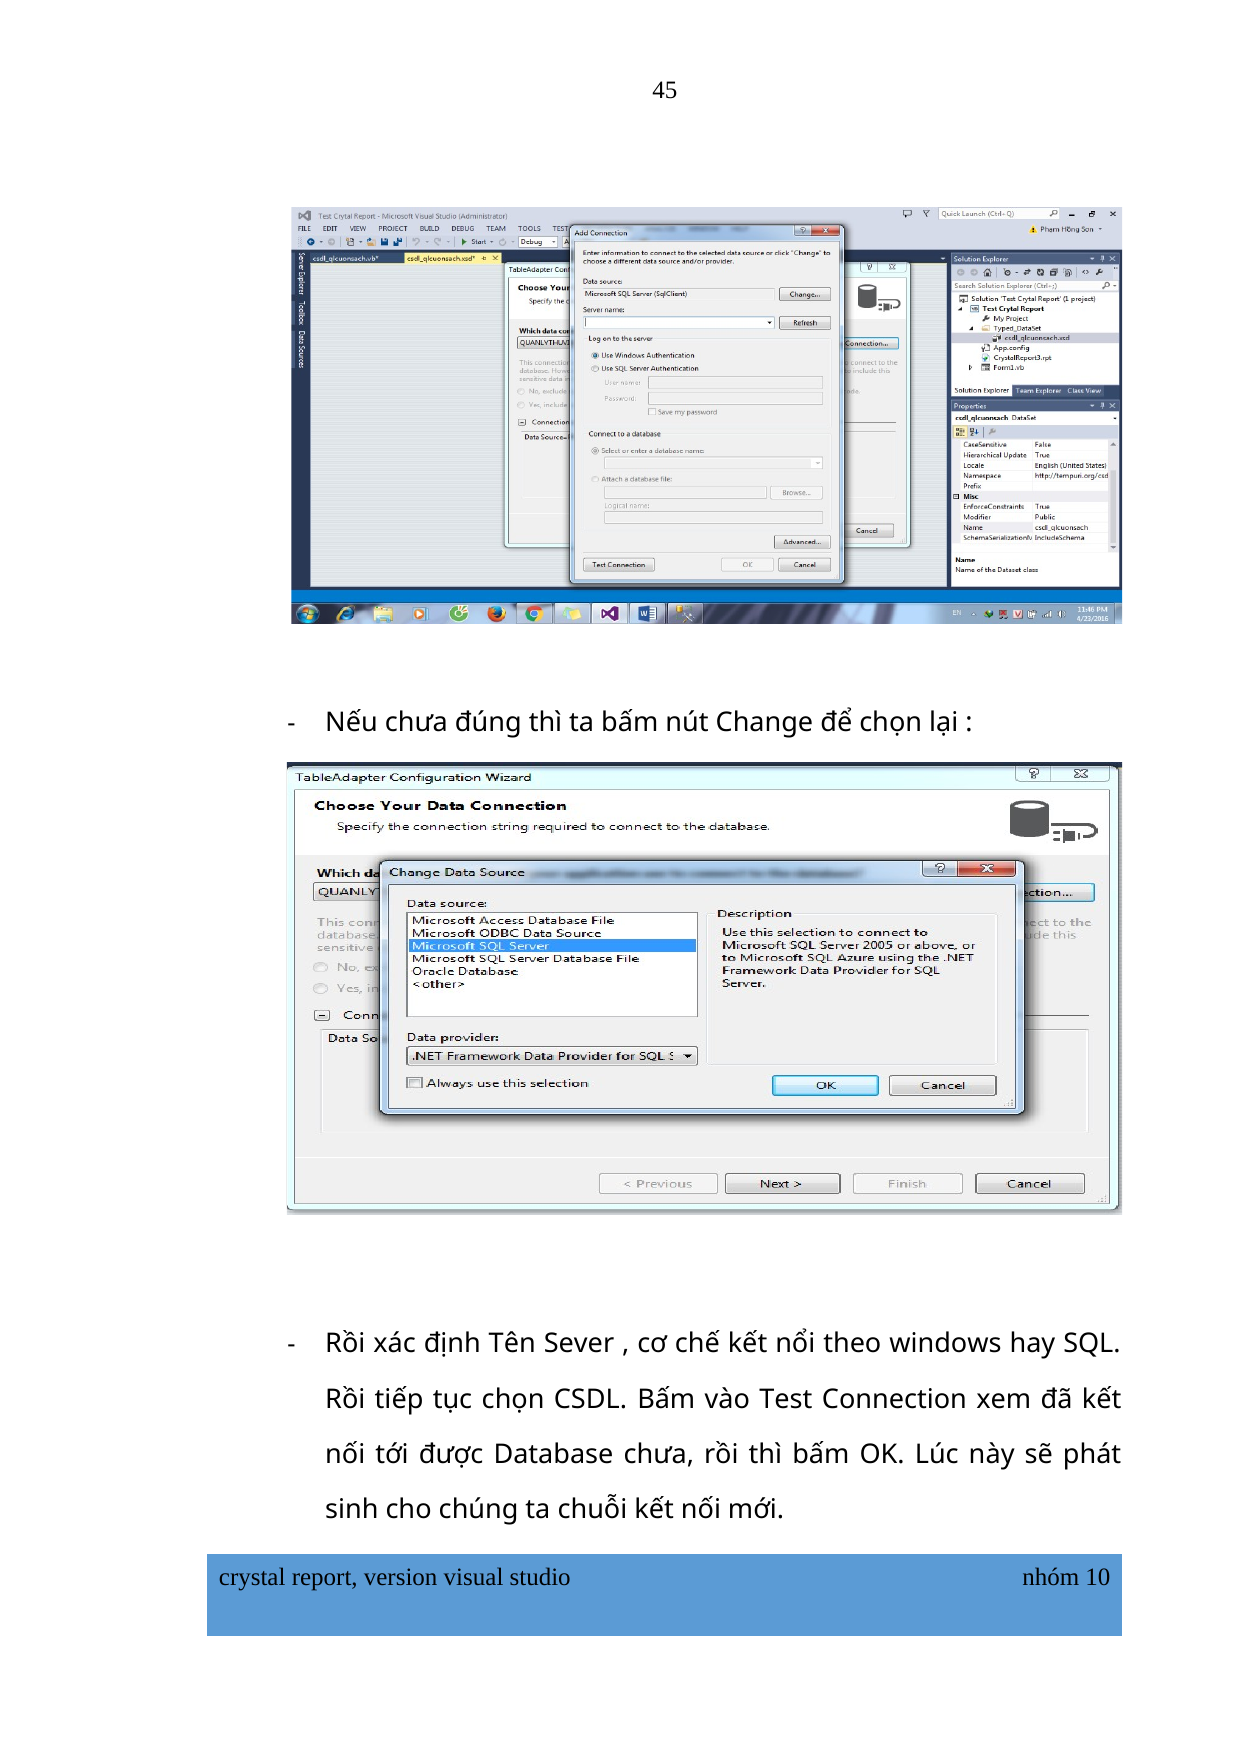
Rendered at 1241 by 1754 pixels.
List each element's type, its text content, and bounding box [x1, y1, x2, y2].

picture [291, 207, 1123, 624]
list Rồi xác định Tên Sever , cơ chế kết nổi theo windows hay SQL. Rồi tiếp tục chọn CSDL. Bấm vào Test Connection xem đã kết nối tới được Database chưa, rồi thì bấm OK. Lúc này sẽ phát sinh cho chúng ta chuỗi kết nối mới. [287, 1324, 1122, 1527]
picture [286, 762, 1123, 1215]
list Nếu chưa đúng thì ta bấm nút Change để chọn lại : [287, 702, 1122, 739]
